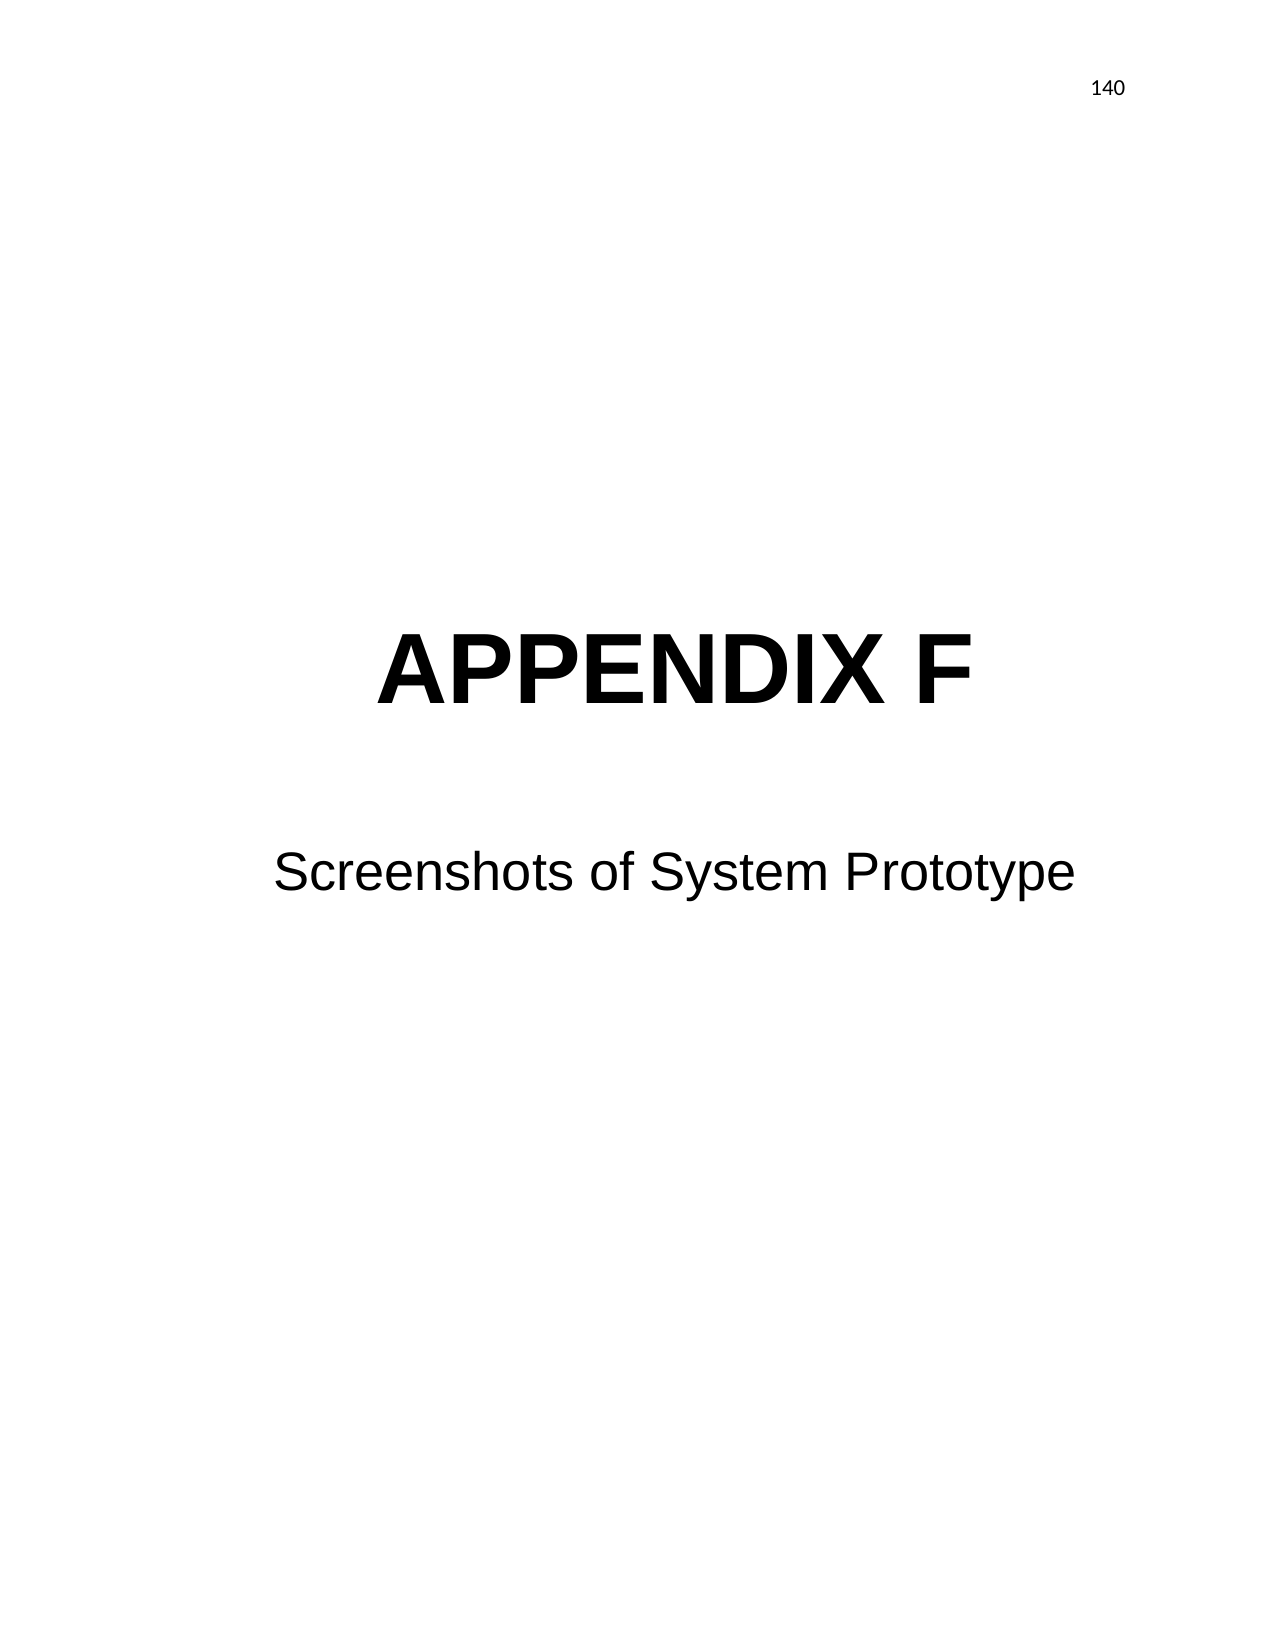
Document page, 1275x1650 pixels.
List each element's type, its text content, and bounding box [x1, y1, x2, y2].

text APPENDIX F [225, 610, 1125, 725]
text Screenshots of System Prototype [225, 840, 1125, 902]
